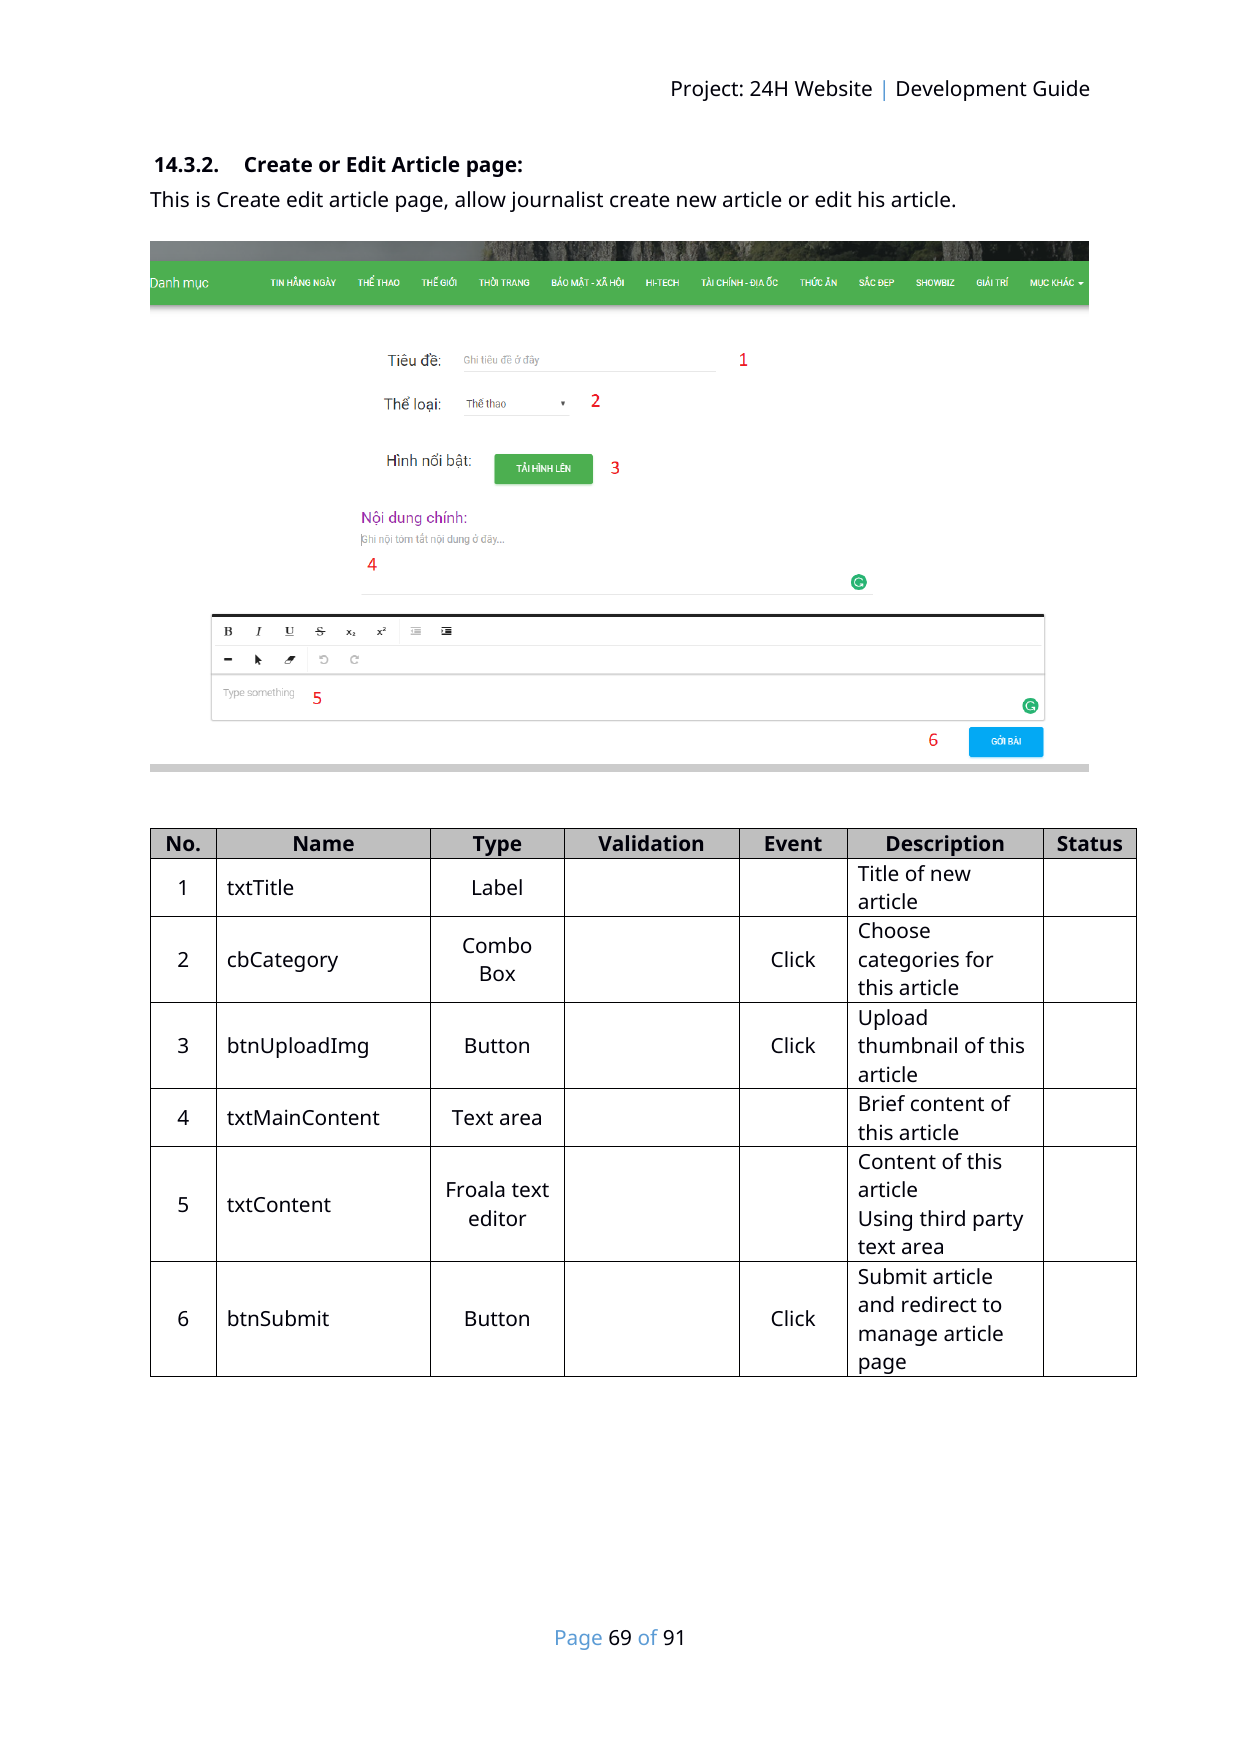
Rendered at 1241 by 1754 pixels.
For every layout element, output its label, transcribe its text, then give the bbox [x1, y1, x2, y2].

subtitle Create or Edit Article page: [154, 150, 1090, 178]
table_header Name [217, 829, 430, 858]
table_cell Brief content of this article [848, 1089, 1043, 1146]
table_cell txtTitle [217, 859, 430, 916]
table_cell Combo Box [431, 917, 564, 1002]
table_cell [740, 859, 847, 916]
table_cell btnSubmit [217, 1262, 430, 1376]
table_cell 3 [151, 1003, 216, 1088]
table_cell 6 [151, 1262, 216, 1376]
table_cell Button [431, 1003, 564, 1088]
table_header Status [1044, 829, 1136, 858]
table_header Description [848, 829, 1043, 858]
table_cell btnUploadImg [217, 1003, 430, 1088]
table_cell Content of this article Using third party text area [848, 1147, 1043, 1261]
table_cell [565, 1003, 739, 1088]
text This is Create edit article page, allow journalist create new article or edit his article. [150, 185, 1090, 213]
table_cell [1044, 1147, 1136, 1261]
table_cell Upload thumbnail of this article [848, 1003, 1043, 1088]
table_cell cbCategory [217, 917, 430, 1002]
table_cell [1044, 1262, 1136, 1376]
table_header Type [431, 829, 564, 858]
table_cell Submit article and redirect to manage article page [848, 1262, 1043, 1376]
table_header Event [740, 829, 847, 858]
table_header No. [151, 829, 216, 858]
table_cell Froala text editor [431, 1147, 564, 1261]
table_cell Click [740, 917, 847, 1002]
table_cell [1044, 1089, 1136, 1146]
table_cell [565, 859, 739, 916]
table_cell 5 [151, 1147, 216, 1261]
table_header Validation [565, 829, 739, 858]
table_cell txtMainContent [217, 1089, 430, 1146]
table_cell Button [431, 1262, 564, 1376]
table_cell [565, 1262, 739, 1376]
table_cell [1044, 1003, 1136, 1088]
table_cell [740, 1089, 847, 1146]
table_cell Click [740, 1003, 847, 1088]
table_cell Label [431, 859, 564, 916]
table_cell [740, 1147, 847, 1261]
table_cell [1044, 859, 1136, 916]
table_cell Title of new article [848, 859, 1043, 916]
table_cell [565, 1147, 739, 1261]
table_cell 1 [151, 859, 216, 916]
table_cell [565, 917, 739, 1002]
picture [150, 241, 1089, 772]
table_cell 2 [151, 917, 216, 1002]
table_cell txtContent [217, 1147, 430, 1261]
table_cell [565, 1089, 739, 1146]
table_cell [1044, 917, 1136, 1002]
table_cell Choose categories for this article [848, 917, 1043, 1002]
table_cell 4 [151, 1089, 216, 1146]
table_cell Text area [431, 1089, 564, 1146]
table_cell Click [740, 1262, 847, 1376]
